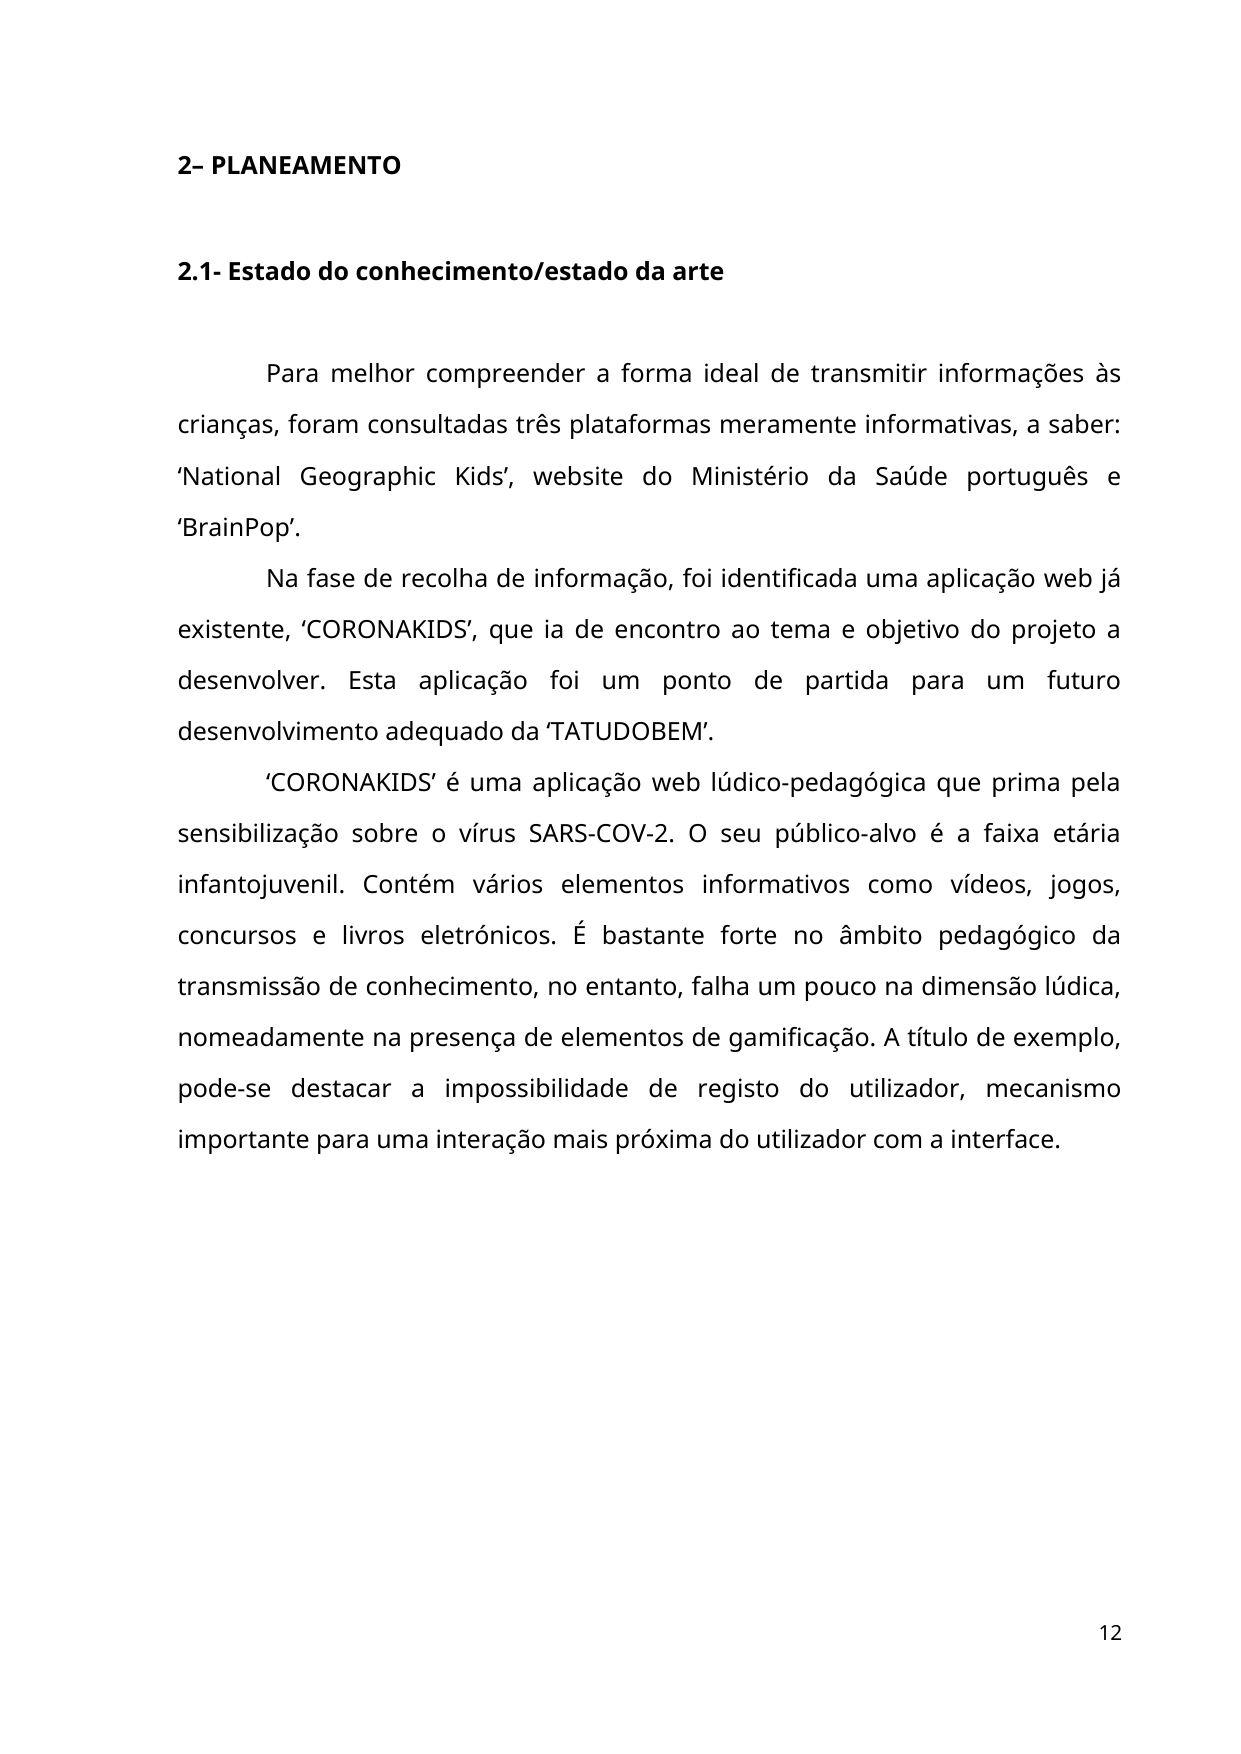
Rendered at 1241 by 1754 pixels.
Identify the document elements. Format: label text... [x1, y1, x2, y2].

text Na fase de recolha de informação, foi identificada uma aplicação web já existente, ‘CORONAKIDS’, que ia de encontro ao tema e objetivo do projeto a desenvolver. Esta aplicação foi um ponto de partida para um futuro desenvolvimento adequado da ‘TATUDOBEM’. [177, 560, 1122, 747]
text ‘CORONAKIDS’ é uma aplicação web lúdico-pedagógica que prima pela sensibilização sobre o vírus SARS-COV-2. O seu público-alvo é a faixa etária infantojuvenil. Contém vários elementos informativos como vídeos, jogos, concursos e livros eletrónicos. É bastante forte no âmbito pedagógico da transmissão de conhecimento, no entanto, falha um pouco na dimensão lúdica, nomeadamente na presença de elementos de gamificação. A título de exemplo, pode-se destacar a impossibilidade de registo do utilizador, mecanismo importante para uma interação mais próxima do utilizador com a interface. [177, 764, 1122, 1156]
subtitle 2– PLANEAMENTO [177, 148, 1122, 182]
subtitle 2.1- Estado do conhecimento/estado da arte [177, 254, 1122, 288]
text Para melhor compreender a forma ideal de transmitir informações às crianças, foram consultadas três plataformas meramente informativas, a saber: ‘National Geographic Kids’, website do Ministério da Saúde português e ‘BrainPop’. [177, 356, 1122, 543]
